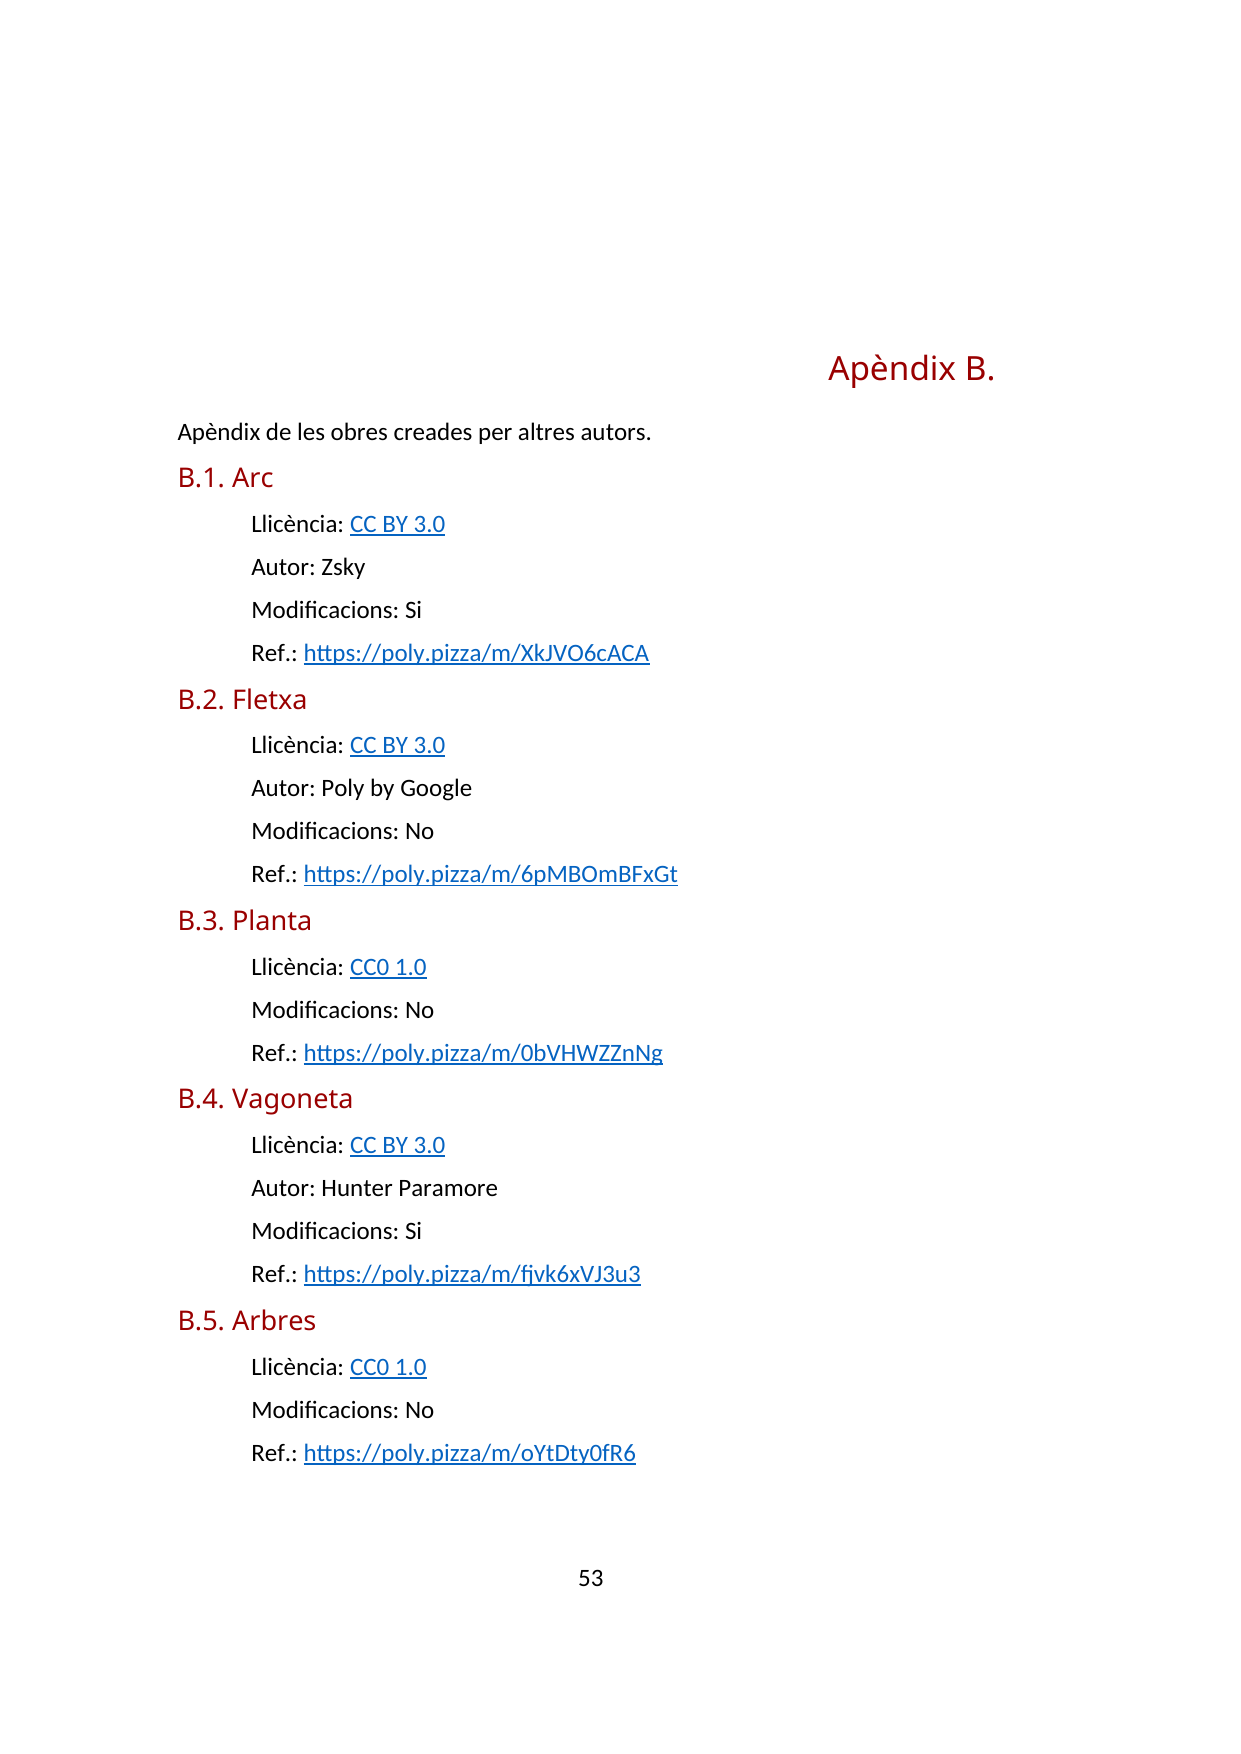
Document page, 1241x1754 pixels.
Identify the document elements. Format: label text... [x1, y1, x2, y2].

text Modificacions: No [251, 1394, 1004, 1424]
text Llicència: CC BY 3.0 [251, 729, 1004, 760]
text Llicència: CC0 1.0 [251, 951, 1004, 981]
text Modificacions: Si [251, 1215, 1004, 1246]
subtitle Arbres [177, 1301, 1004, 1338]
text Ref.: https://poly.pizza/m/XkJVO6cACA [251, 637, 1004, 668]
text Autor: Poly by Google [251, 772, 1004, 803]
text Llicència: CC BY 3.0 [251, 1129, 1004, 1160]
text Ref.: https://poly.pizza/m/fjvk6xVJ3u3 [251, 1258, 1004, 1289]
text Ref.: https://poly.pizza/m/0bVHWZZnNg [251, 1037, 1004, 1067]
text Modificacions: No [251, 994, 1004, 1024]
text Modificacions: No [251, 816, 1004, 846]
text Llicència: CC0 1.0 [251, 1351, 1004, 1381]
text Autor: Zsky [251, 551, 1004, 582]
text Autor: Hunter Paramore [251, 1172, 1004, 1203]
text Llicència: CC BY 3.0 [251, 508, 1004, 538]
subtitle Fletxa [177, 680, 1004, 717]
subtitle Planta [177, 902, 1004, 938]
text Ref.: https://poly.pizza/m/oYtDty0fR6 [251, 1437, 1004, 1467]
subtitle Vagoneta [177, 1080, 1004, 1117]
subtitle Arc [177, 459, 1004, 496]
text Modificacions: Si [251, 594, 1004, 624]
text Apèndix de les obres creades per altres autors. [177, 416, 1004, 446]
text Ref.: https://poly.pizza/m/6pMBOmBFxGt [251, 858, 1004, 889]
